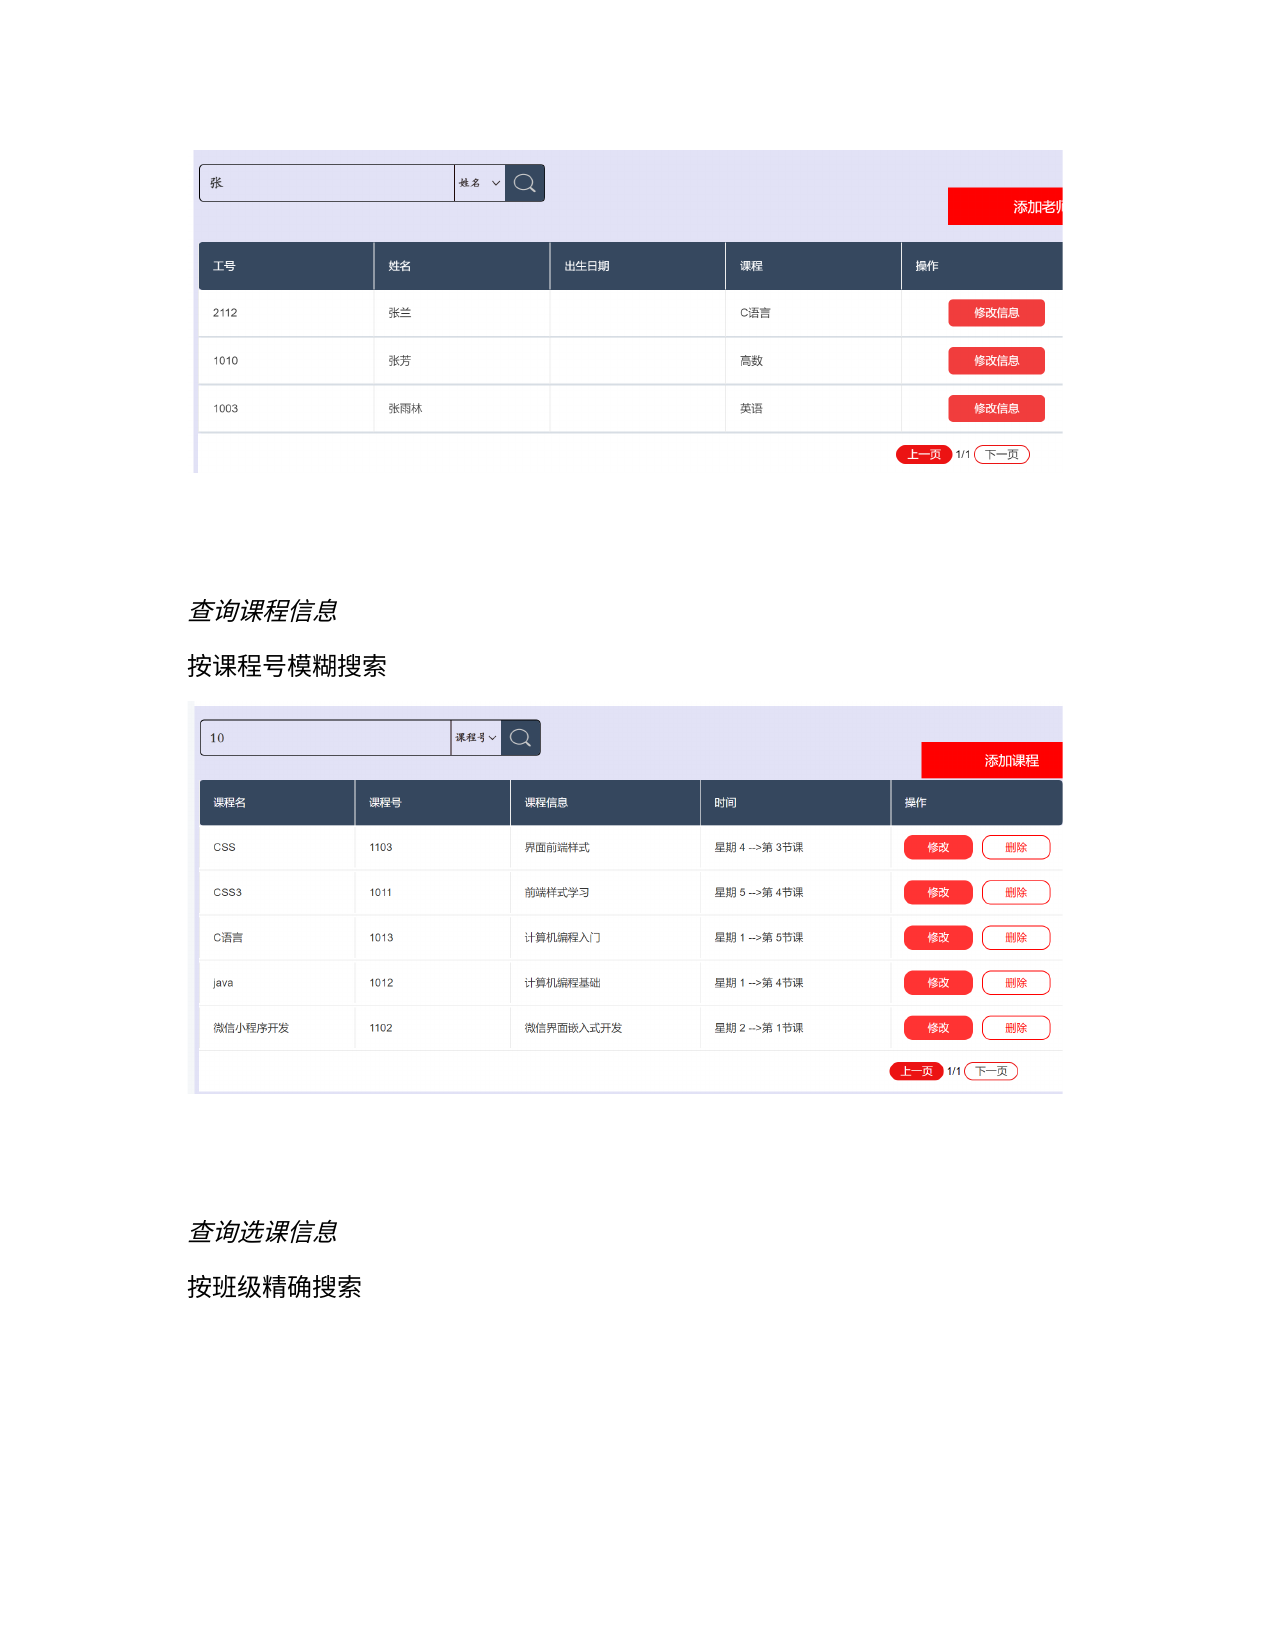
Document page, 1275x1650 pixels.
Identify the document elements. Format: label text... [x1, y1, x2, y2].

subtitle 查询选课信息 [187, 1212, 1087, 1248]
picture [187, 701, 1063, 1094]
subtitle 查询课程信息 [187, 591, 1087, 627]
picture [187, 150, 1063, 473]
text 按课程号模糊搜索 [187, 646, 1087, 682]
text 按班级精确搜索 [187, 1267, 1087, 1303]
